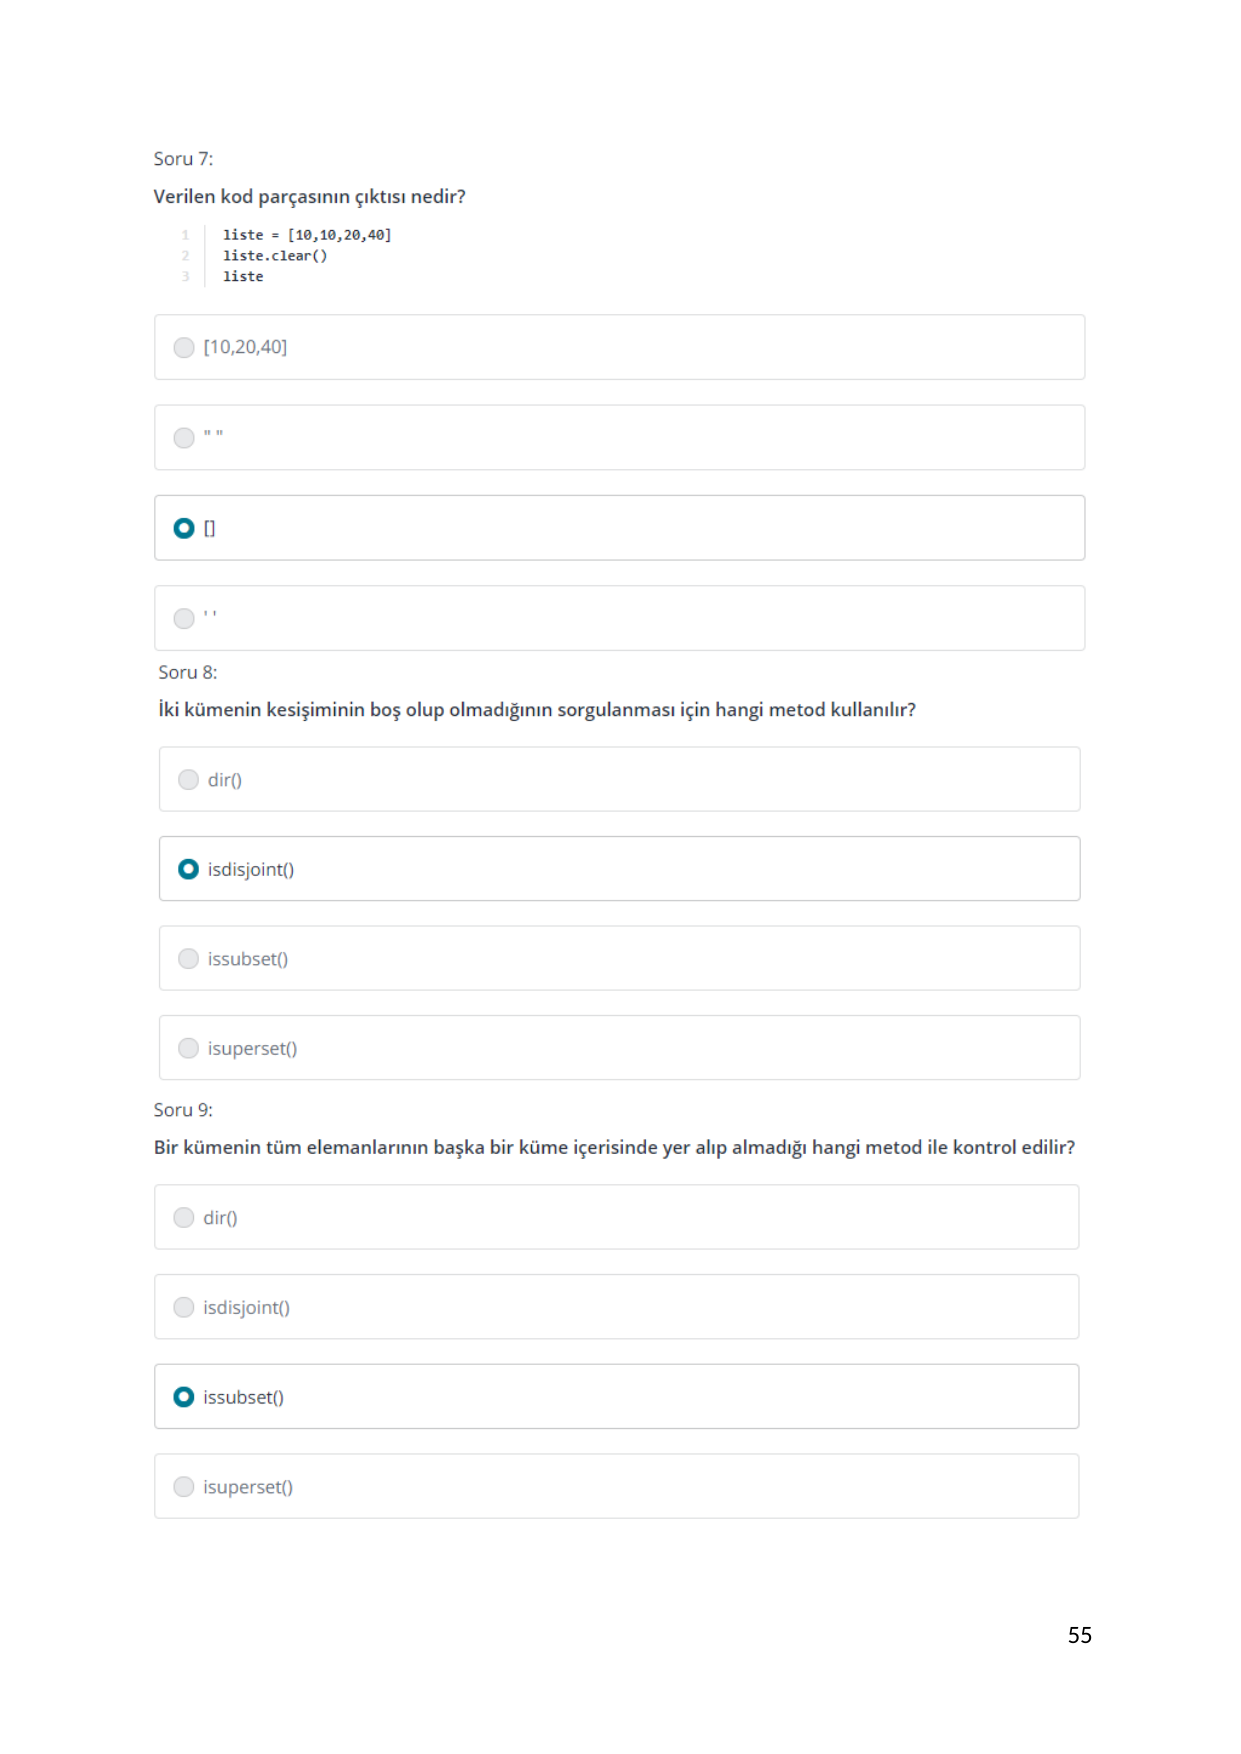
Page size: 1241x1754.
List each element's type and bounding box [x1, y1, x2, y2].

picture [147, 657, 1093, 1090]
picture [147, 1097, 1093, 1525]
picture [147, 147, 1093, 656]
